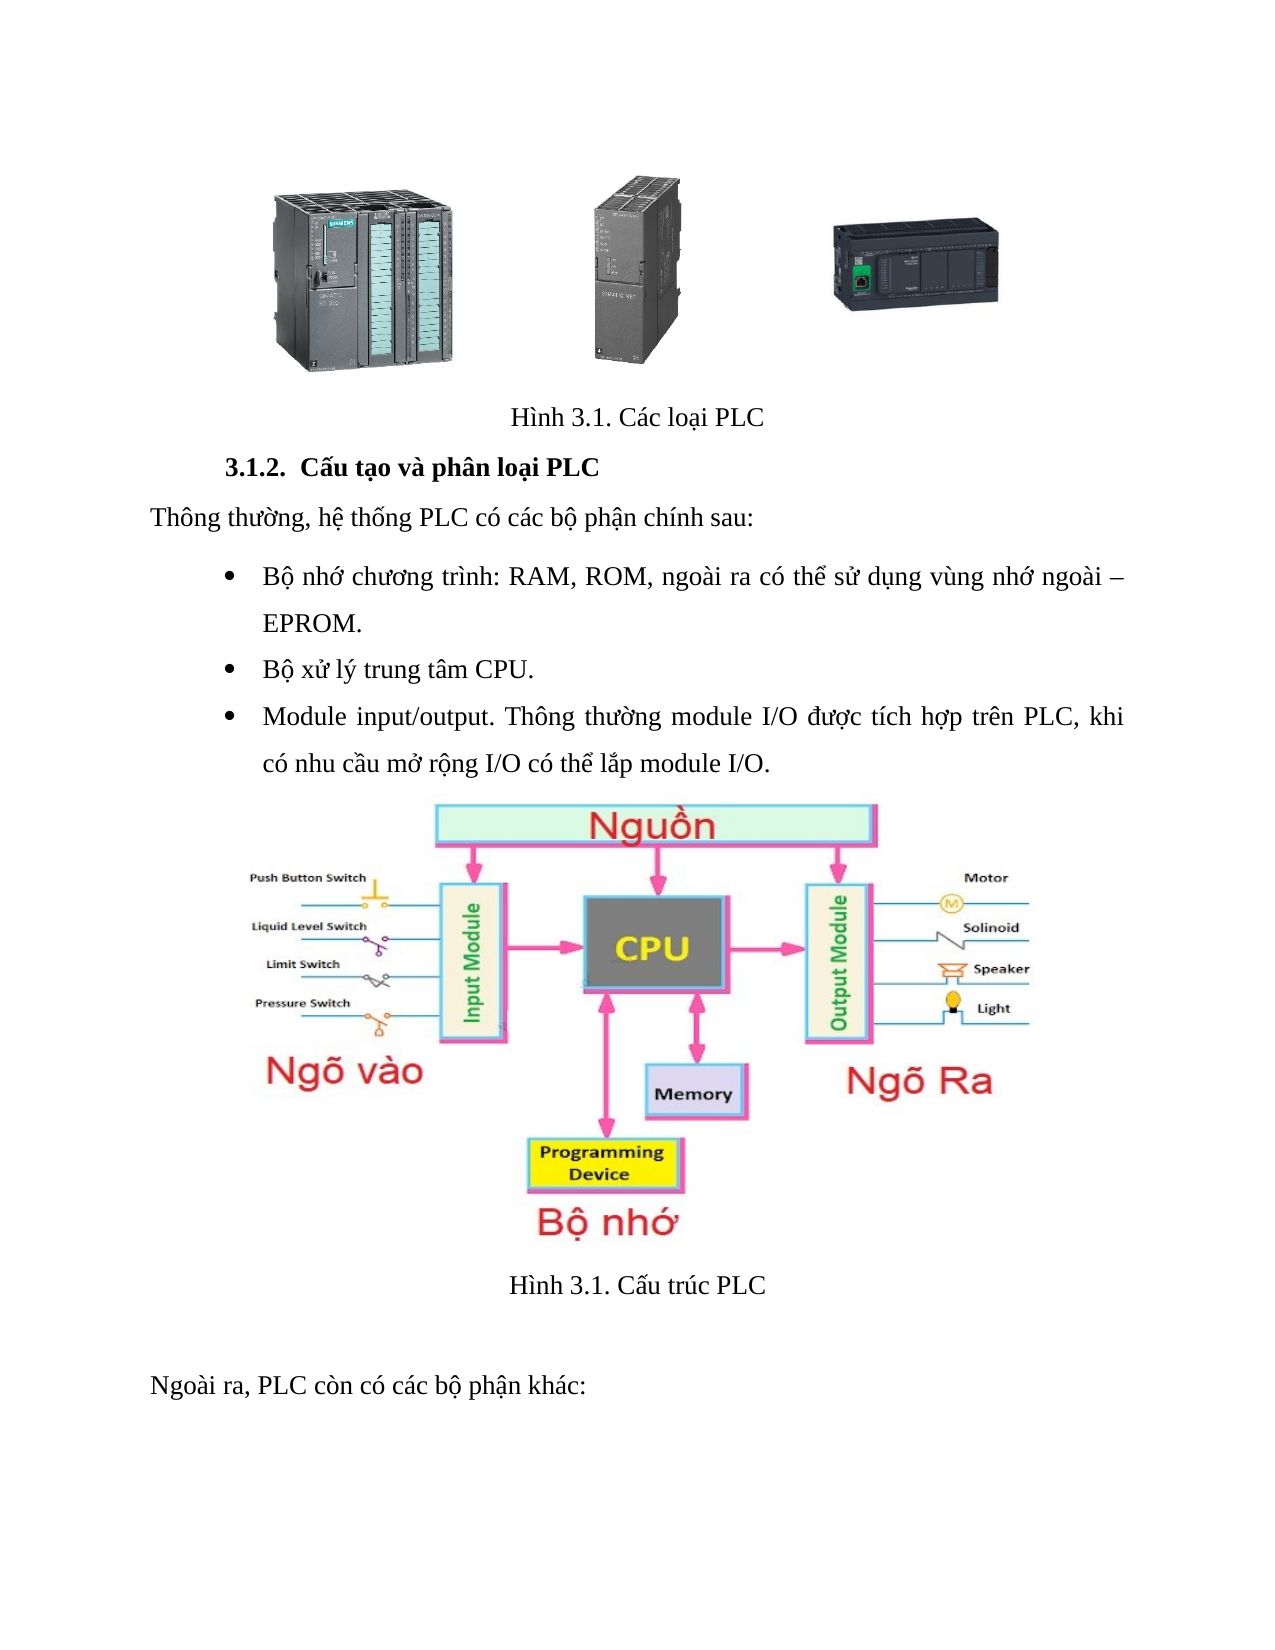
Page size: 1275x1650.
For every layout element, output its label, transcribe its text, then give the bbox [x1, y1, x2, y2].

picture [822, 171, 1006, 355]
picture [268, 188, 457, 374]
text Hình 3.1. Các loại PLC [150, 401, 1125, 432]
list Cấu tạo và phân loại PLC [225, 451, 1125, 482]
text Thông thường, hệ thống PLC có các bộ phận chính sau: [150, 501, 1125, 533]
picture [228, 793, 1047, 1251]
list Bộ xử lý trung tâm CPU. [225, 653, 1125, 685]
text Ngoài ra, PLC còn có các bộ phận khác: [150, 1369, 1125, 1401]
text Hình 3.1. Cấu trúc PLC [150, 1269, 1125, 1300]
list Bộ nhớ chương trình: RAM, ROM, ngoài ra có thể sử dụng vùng nhớ ngoài – EPROM. [225, 560, 1125, 638]
list Module input/output. Thông thường module I/O được tích hợp trên PLC, khi có nhu cầu mở rộng I/O có thể lắp module I/O. [225, 700, 1125, 778]
picture [541, 173, 734, 366]
